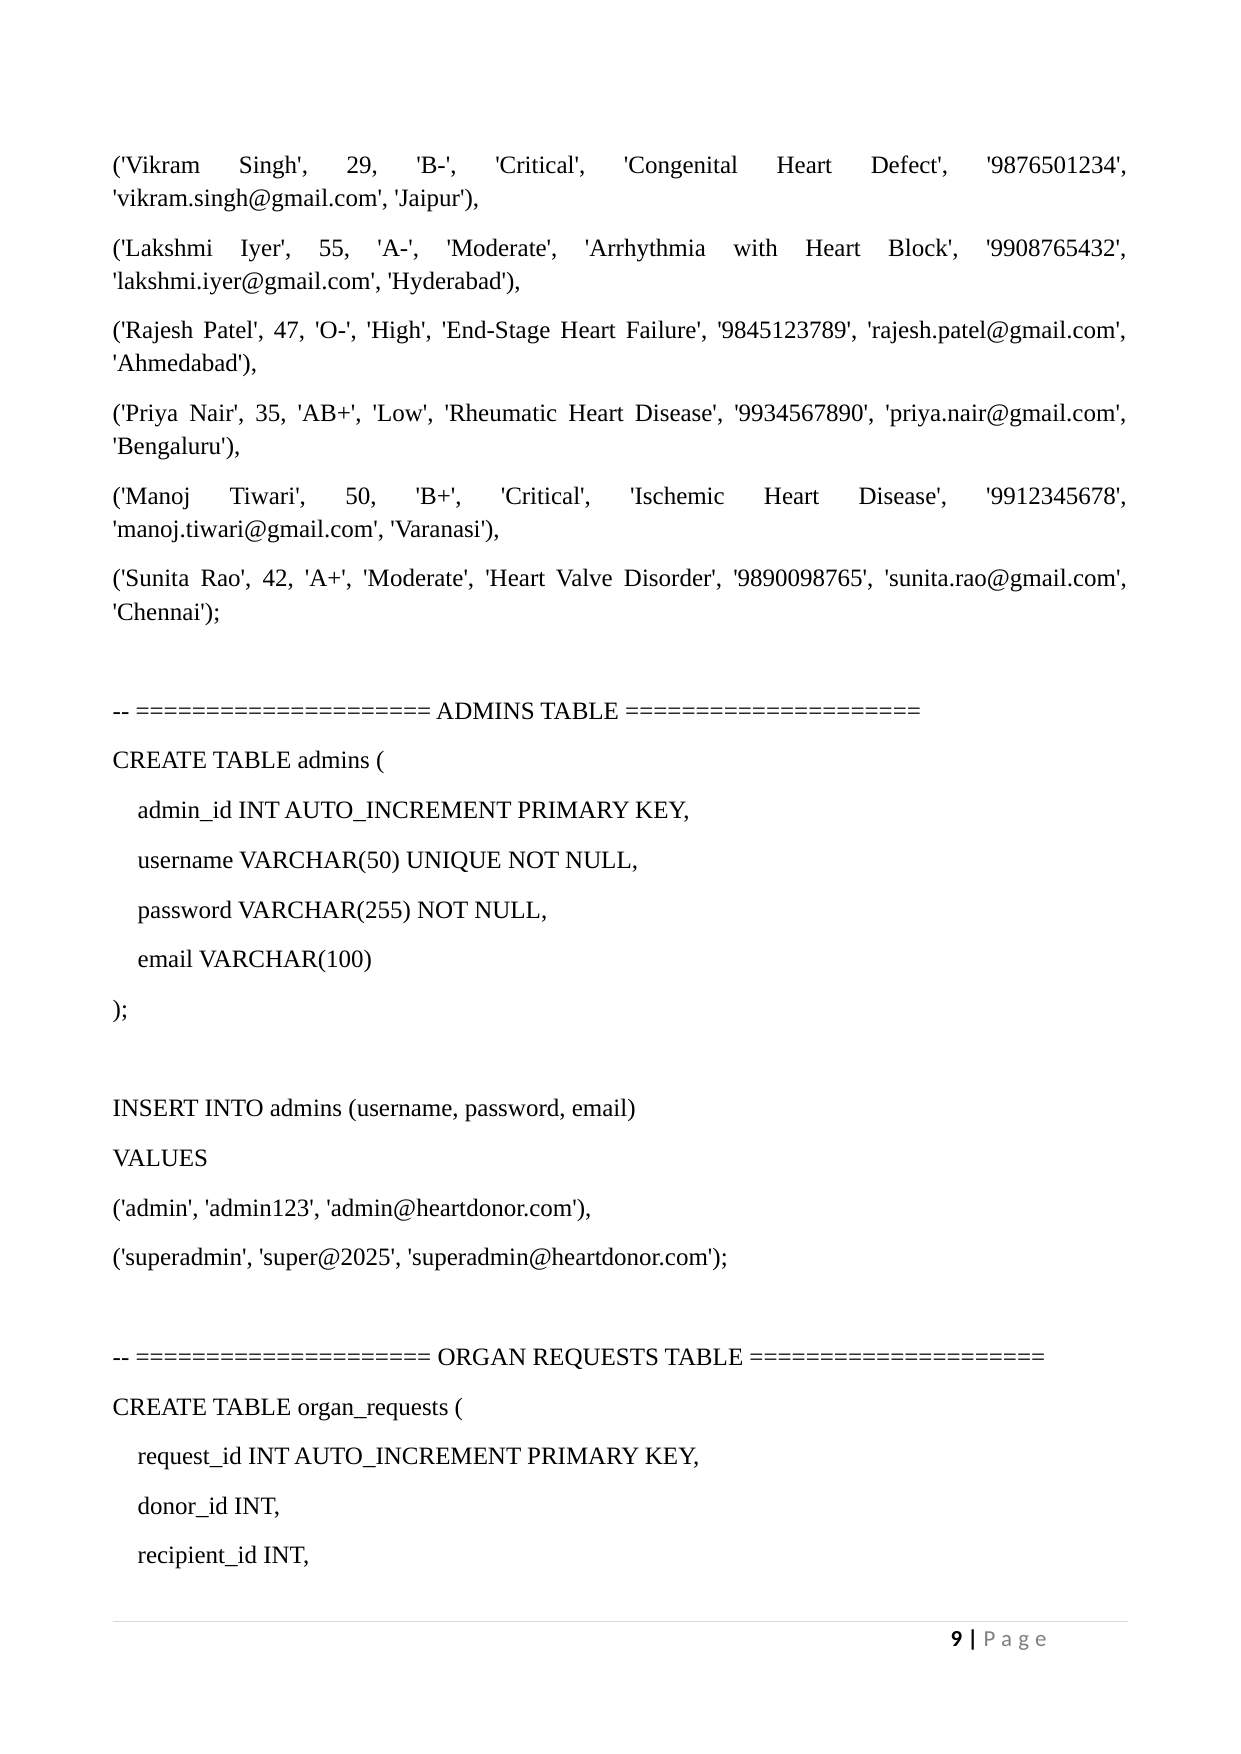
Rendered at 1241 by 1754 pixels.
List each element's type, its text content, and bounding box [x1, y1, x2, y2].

text ('Sunita Rao', 42, 'A+', 'Moderate', 'Heart Valve Disorder', '9890098765', 'sunita.rao@gmail.com', 'Chennai'); [112, 563, 1128, 625]
text donor_id INT, [112, 1491, 1128, 1520]
text ('Priya Nair', 35, 'AB+', 'Low', 'Rheumatic Heart Disease', '9934567890', 'priya.nair@gmail.com', 'Bengaluru'), [112, 398, 1128, 460]
text username VARCHAR(50) UNIQUE NOT NULL, [112, 845, 1128, 874]
text recipient_id INT, [112, 1541, 1128, 1569]
text -- ===================== ORGAN REQUESTS TABLE ===================== [112, 1342, 1128, 1371]
text ('Lakshmi Iyer', 55, 'A-', 'Moderate', 'Arrhythmia with Heart Block', '9908765432', 'lakshmi.iyer@gmail.com', 'Hyderabad'), [112, 233, 1128, 294]
text ); [112, 994, 1128, 1023]
text password VARCHAR(255) NOT NULL, [112, 895, 1128, 923]
text VALUES [112, 1143, 1128, 1172]
text ('Manoj Tiwari', 50, 'B+', 'Critical', 'Ischemic Heart Disease', '9912345678', 'manoj.tiwari@gmail.com', 'Varanasi'), [112, 481, 1128, 543]
text request_id INT AUTO_INCREMENT PRIMARY KEY, [112, 1441, 1128, 1470]
text ('superadmin', 'super@2025', 'superadmin@heartdonor.com'); [112, 1242, 1128, 1271]
text INSERT INTO admins (username, password, email) [112, 1093, 1128, 1122]
text ('Rajesh Patel', 47, 'O-', 'High', 'End-Stage Heart Failure', '9845123789', 'rajesh.patel@gmail.com', 'Ahmedabad'), [112, 315, 1128, 377]
text admin_id INT AUTO_INCREMENT PRIMARY KEY, [112, 795, 1128, 824]
text ('admin', 'admin123', 'admin@heartdonor.com'), [112, 1193, 1128, 1222]
text -- ===================== ADMINS TABLE ===================== [112, 696, 1128, 725]
text ('Vikram Singh', 29, 'B-', 'Critical', 'Congenital Heart Defect', '9876501234', 'vikram.singh@gmail.com', 'Jaipur'), [112, 150, 1128, 212]
text email VARCHAR(100) [112, 944, 1128, 973]
text CREATE TABLE admins ( [112, 746, 1128, 774]
text CREATE TABLE organ_requests ( [112, 1392, 1128, 1420]
